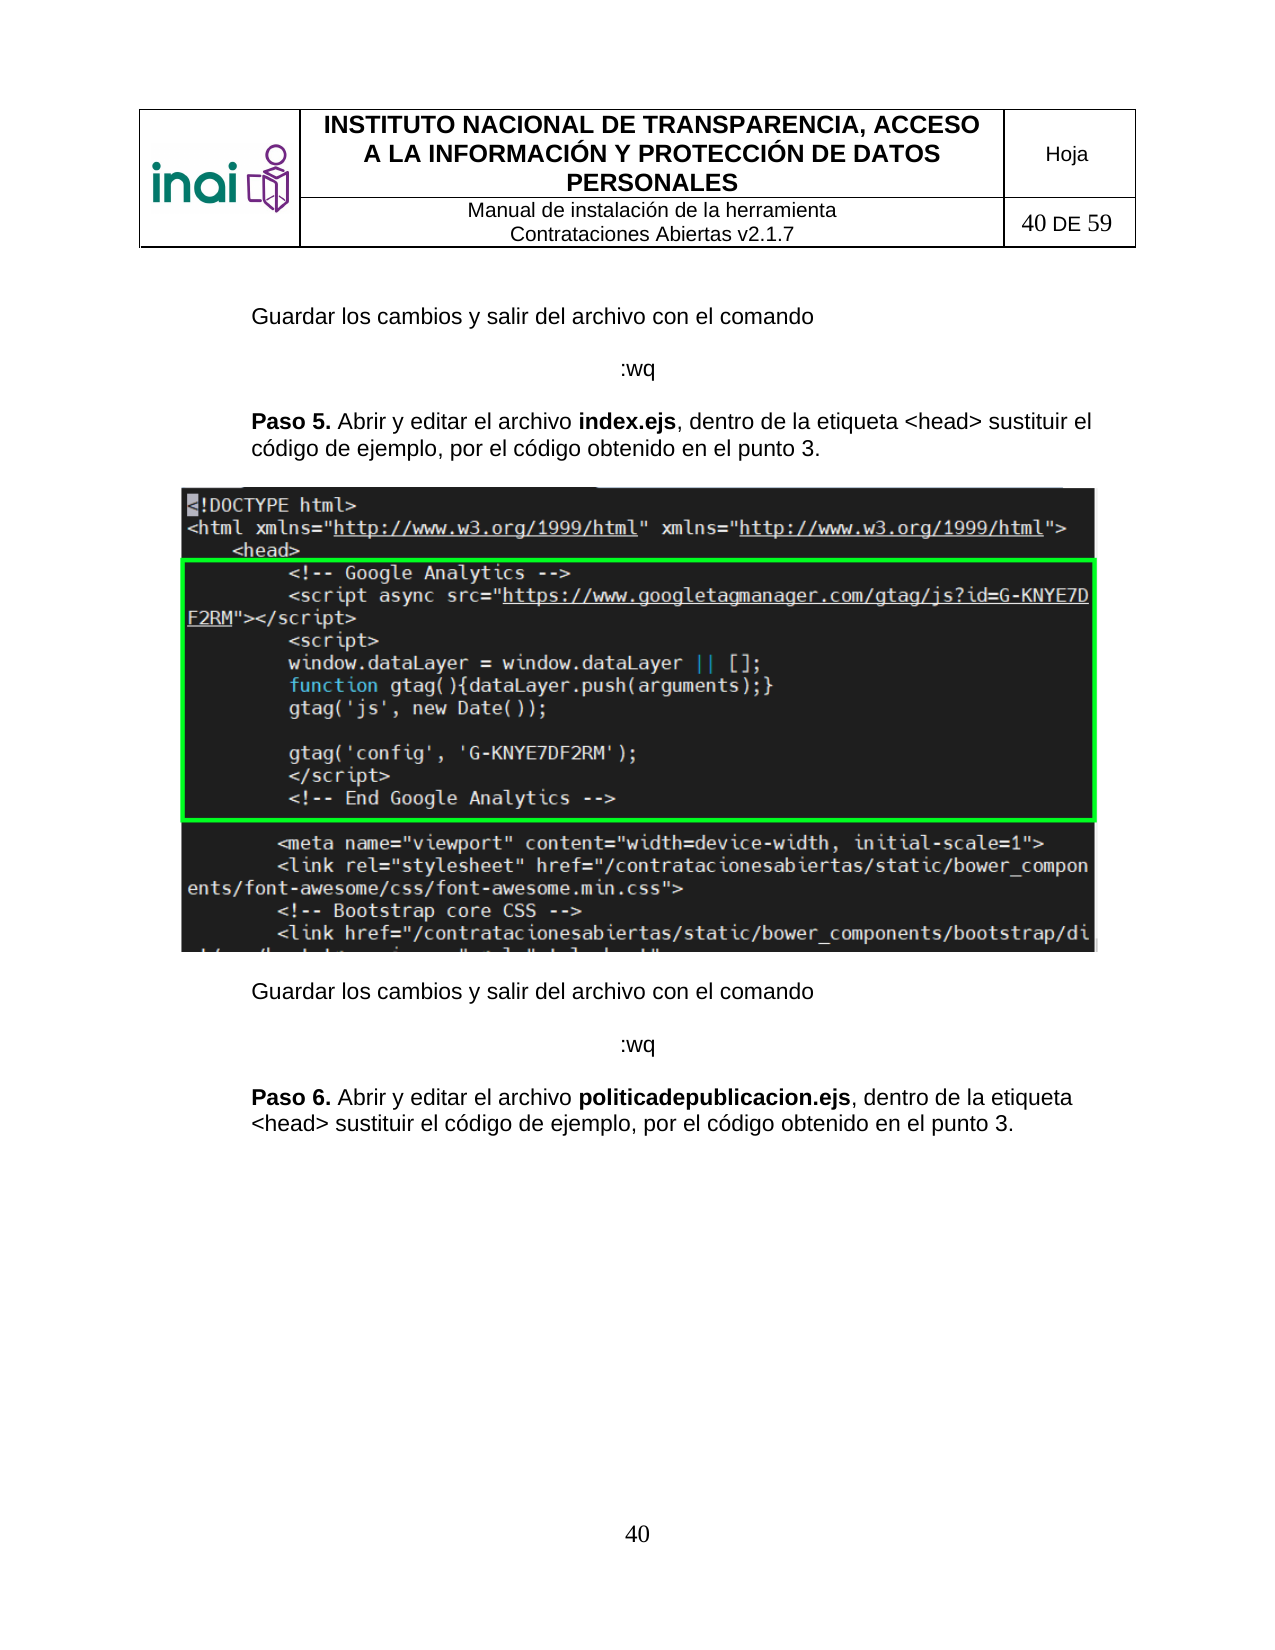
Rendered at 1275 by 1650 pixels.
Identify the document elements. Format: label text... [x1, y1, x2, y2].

picture [177, 487, 1098, 952]
picture [150, 143, 294, 214]
text Paso 5. Abrir y editar el archivo index.ejs, dentro de la etiqueta <head> sustituir el código de ejemplo, por el código obtenido en el punto 3. [251, 408, 1098, 461]
text :wq [177, 1031, 1098, 1057]
text :wq [177, 355, 1098, 382]
text Paso 6. Abrir y editar el archivo politicadepublicacion.ejs, dentro de la etiqueta <head> sustituir el código de ejemplo, por el código obtenido en el punto 3. [251, 1083, 1098, 1136]
text Guardar los cambios y salir del archivo con el comando [251, 978, 1098, 1004]
text Guardar los cambios y salir del archivo con el comando [251, 303, 1098, 329]
